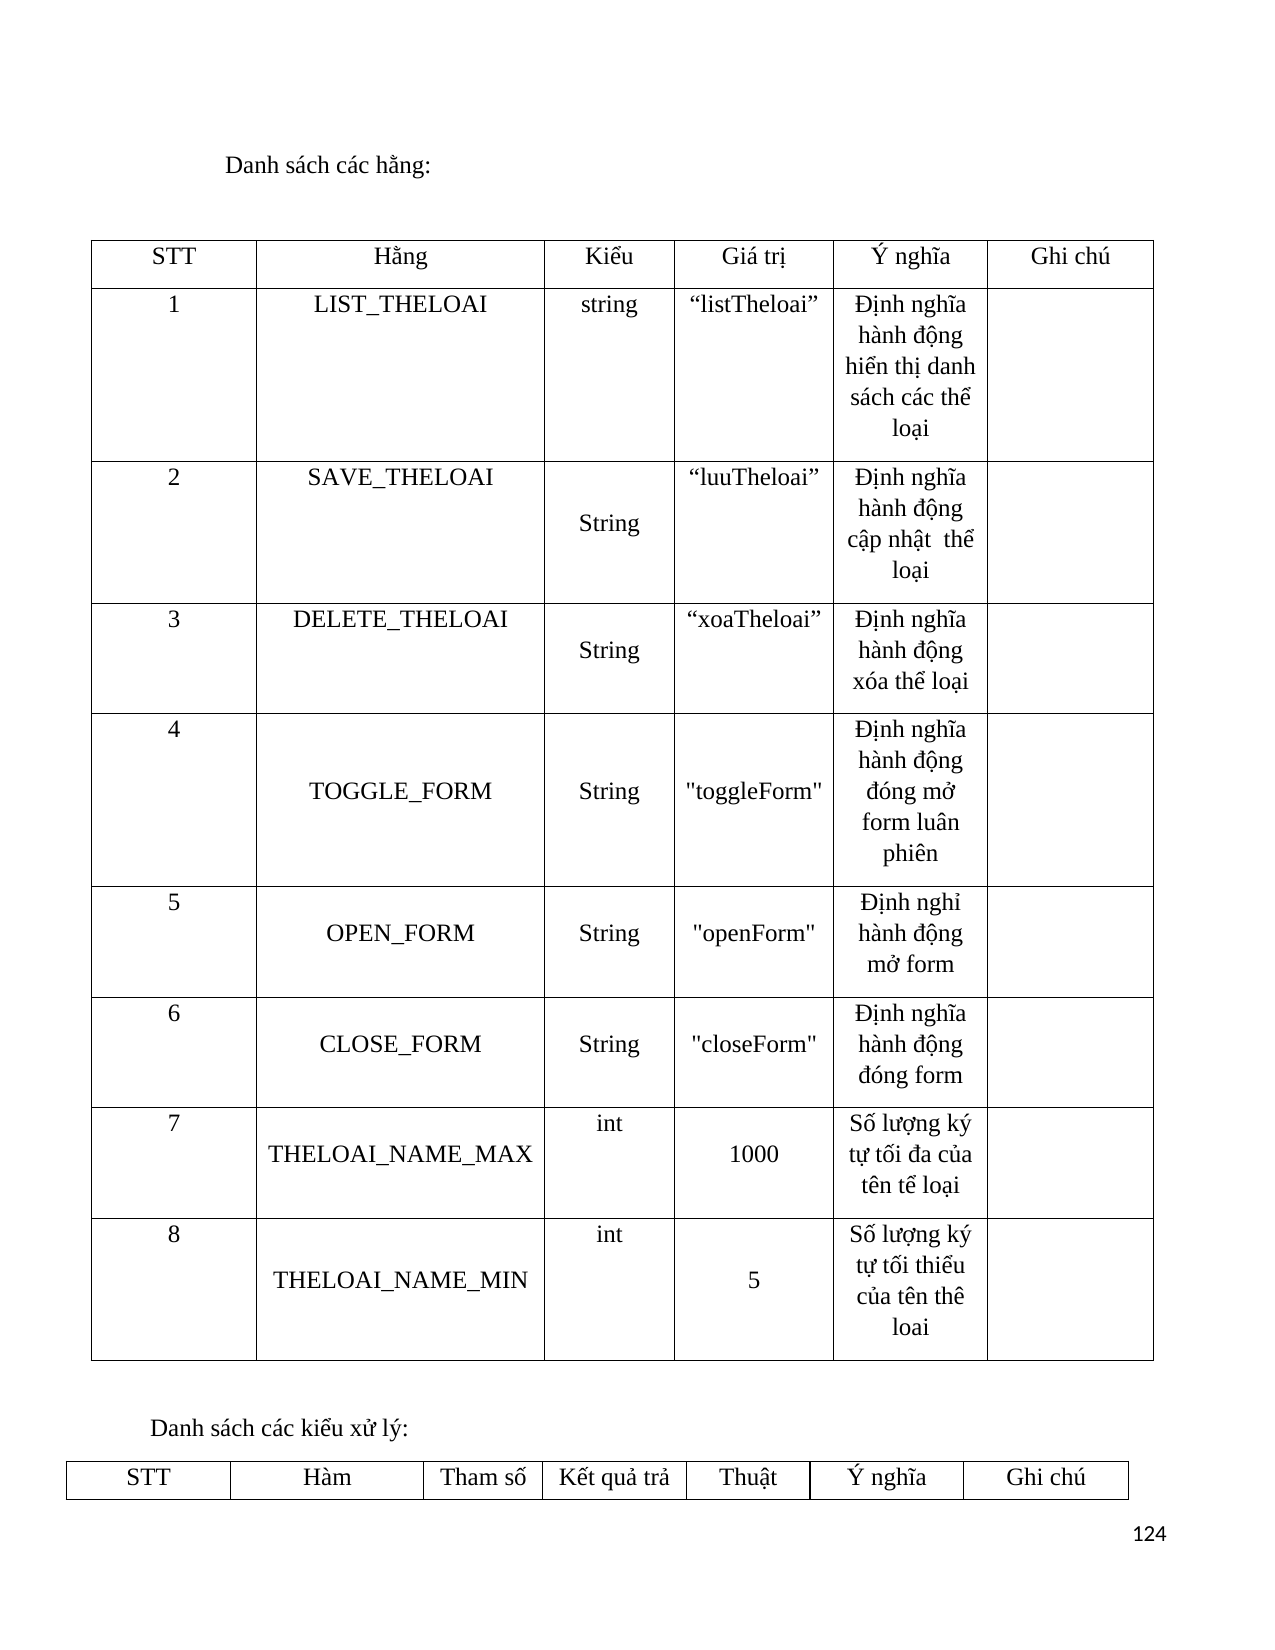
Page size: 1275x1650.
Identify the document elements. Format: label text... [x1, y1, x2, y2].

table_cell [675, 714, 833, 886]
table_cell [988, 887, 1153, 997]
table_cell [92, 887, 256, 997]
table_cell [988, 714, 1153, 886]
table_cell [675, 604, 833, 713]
text Danh sách các kiểu xử lý: [150, 1413, 1167, 1442]
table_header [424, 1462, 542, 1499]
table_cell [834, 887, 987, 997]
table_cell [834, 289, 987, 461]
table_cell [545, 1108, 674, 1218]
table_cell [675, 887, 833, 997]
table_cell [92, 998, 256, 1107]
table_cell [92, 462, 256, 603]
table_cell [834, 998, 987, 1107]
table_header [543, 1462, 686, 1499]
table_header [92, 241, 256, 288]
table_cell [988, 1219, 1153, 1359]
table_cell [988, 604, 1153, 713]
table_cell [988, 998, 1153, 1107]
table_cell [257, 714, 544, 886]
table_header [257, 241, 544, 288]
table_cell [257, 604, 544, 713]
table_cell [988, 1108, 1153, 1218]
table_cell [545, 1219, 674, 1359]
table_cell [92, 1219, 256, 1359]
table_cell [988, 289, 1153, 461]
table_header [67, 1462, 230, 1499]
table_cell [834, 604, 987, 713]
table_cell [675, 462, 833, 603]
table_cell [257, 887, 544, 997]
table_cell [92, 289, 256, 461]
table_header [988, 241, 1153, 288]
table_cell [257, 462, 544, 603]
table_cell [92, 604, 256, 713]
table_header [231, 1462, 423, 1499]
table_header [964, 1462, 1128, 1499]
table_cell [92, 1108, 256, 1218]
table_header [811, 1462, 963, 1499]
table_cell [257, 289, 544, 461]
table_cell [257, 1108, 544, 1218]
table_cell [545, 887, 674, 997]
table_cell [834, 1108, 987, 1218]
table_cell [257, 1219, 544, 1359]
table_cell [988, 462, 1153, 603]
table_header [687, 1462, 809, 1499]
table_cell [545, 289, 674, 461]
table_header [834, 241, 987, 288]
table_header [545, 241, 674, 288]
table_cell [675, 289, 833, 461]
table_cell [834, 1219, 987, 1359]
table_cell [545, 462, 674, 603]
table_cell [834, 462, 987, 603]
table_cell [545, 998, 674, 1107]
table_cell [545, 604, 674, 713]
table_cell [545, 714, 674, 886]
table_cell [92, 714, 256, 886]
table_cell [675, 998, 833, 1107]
list Danh sách các hằng: [225, 150, 1167, 179]
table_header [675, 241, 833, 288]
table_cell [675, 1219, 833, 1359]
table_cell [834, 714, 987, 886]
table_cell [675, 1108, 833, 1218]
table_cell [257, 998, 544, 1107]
